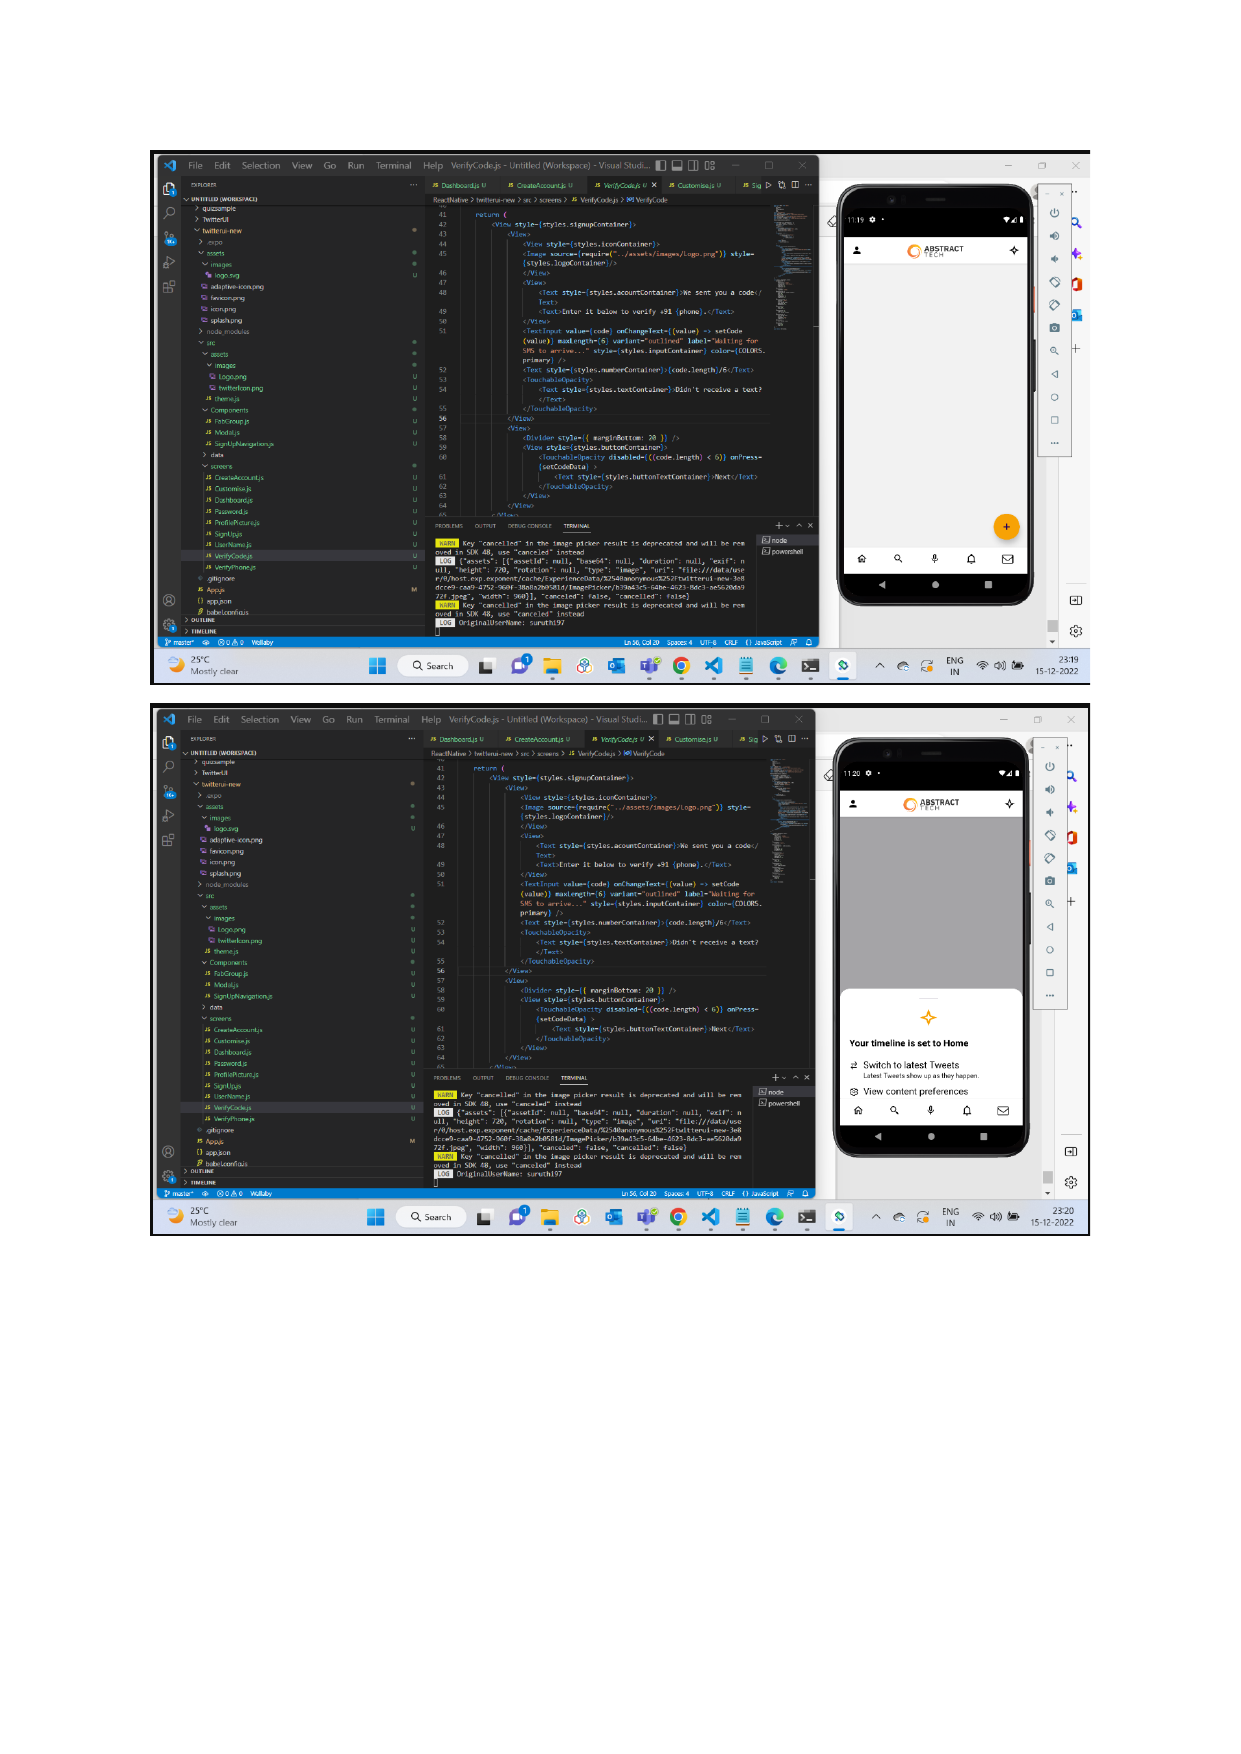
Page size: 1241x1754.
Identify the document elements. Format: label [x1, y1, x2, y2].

picture [150, 703, 1091, 1236]
picture [150, 150, 1091, 685]
